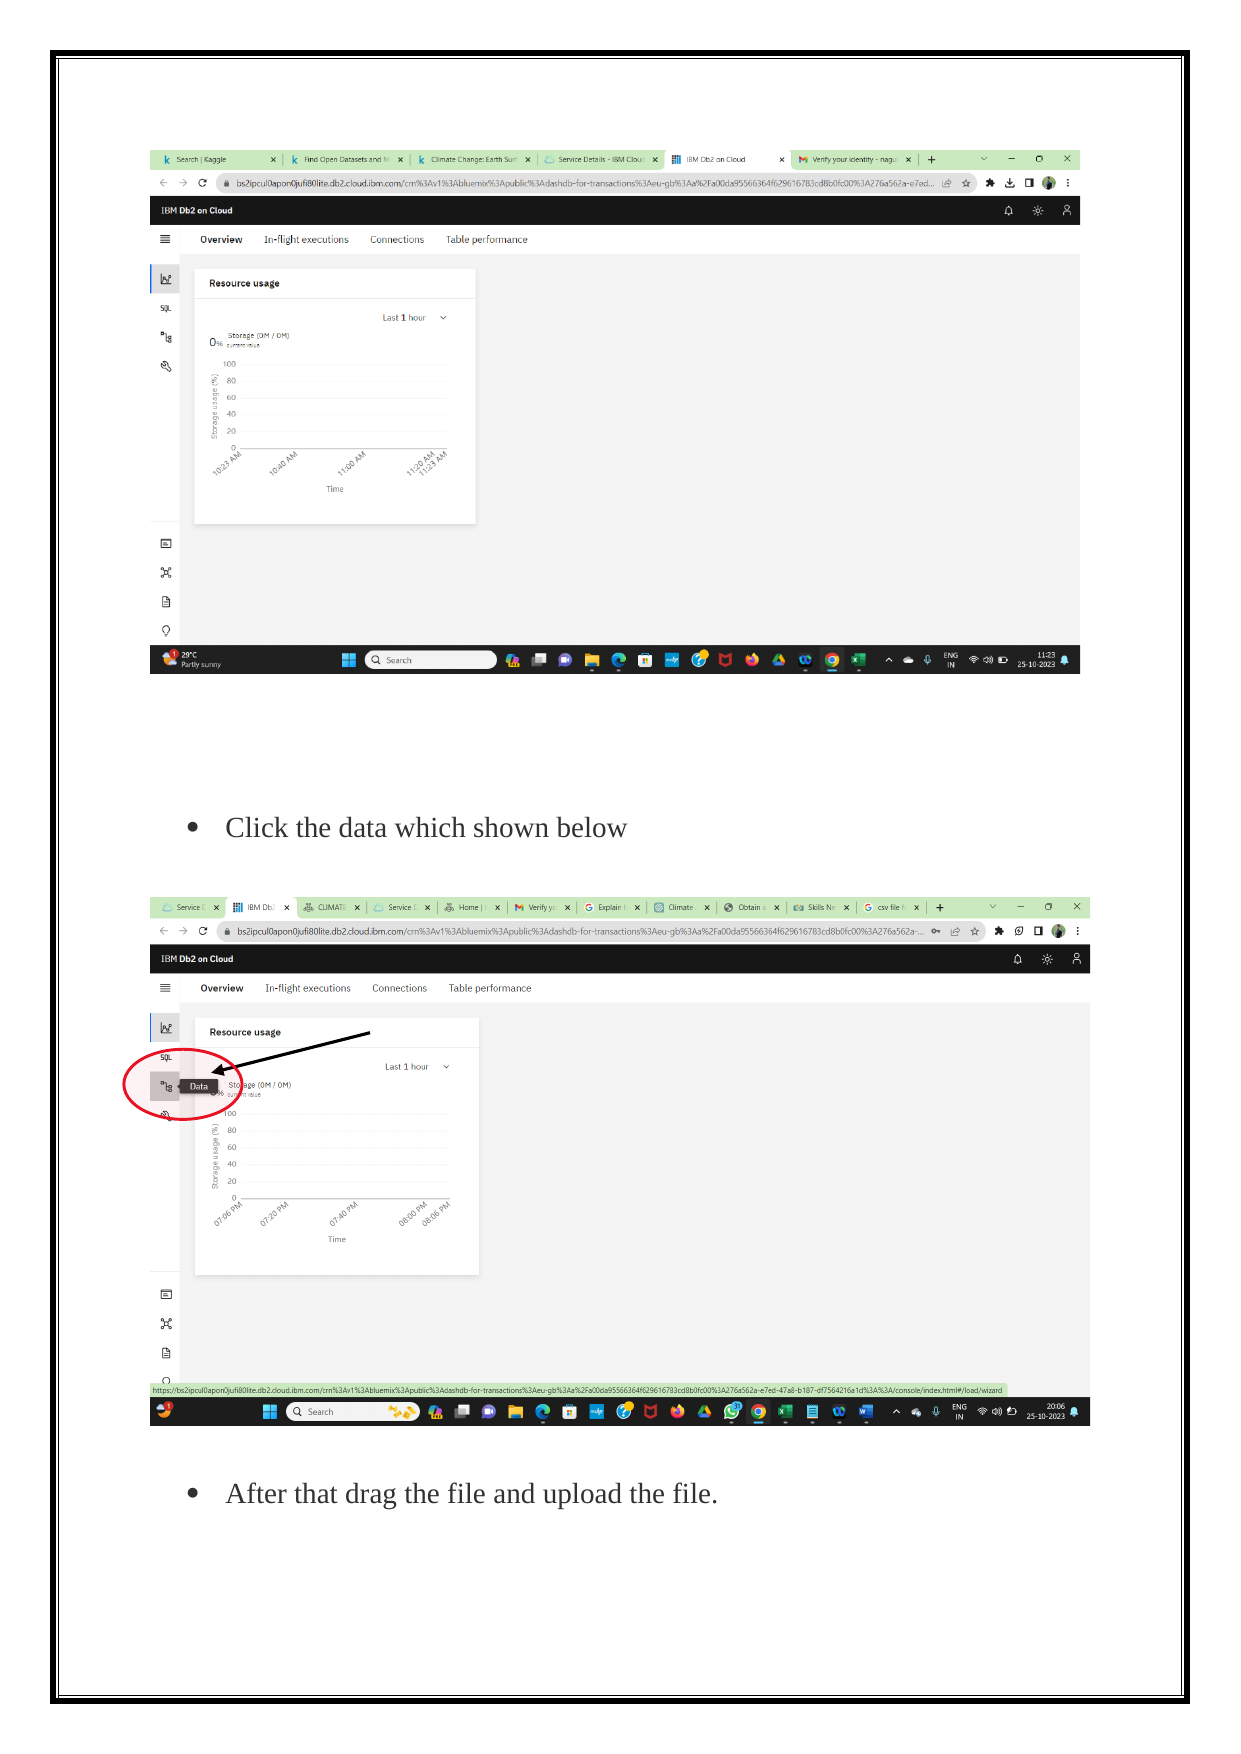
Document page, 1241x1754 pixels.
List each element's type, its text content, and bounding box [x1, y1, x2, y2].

list Click the data which shown below [188, 810, 1080, 844]
picture [150, 897, 1091, 1426]
list After that drag the file and upload the file. [188, 1476, 1080, 1510]
picture [150, 150, 1081, 674]
picture [150, 1051, 240, 1117]
